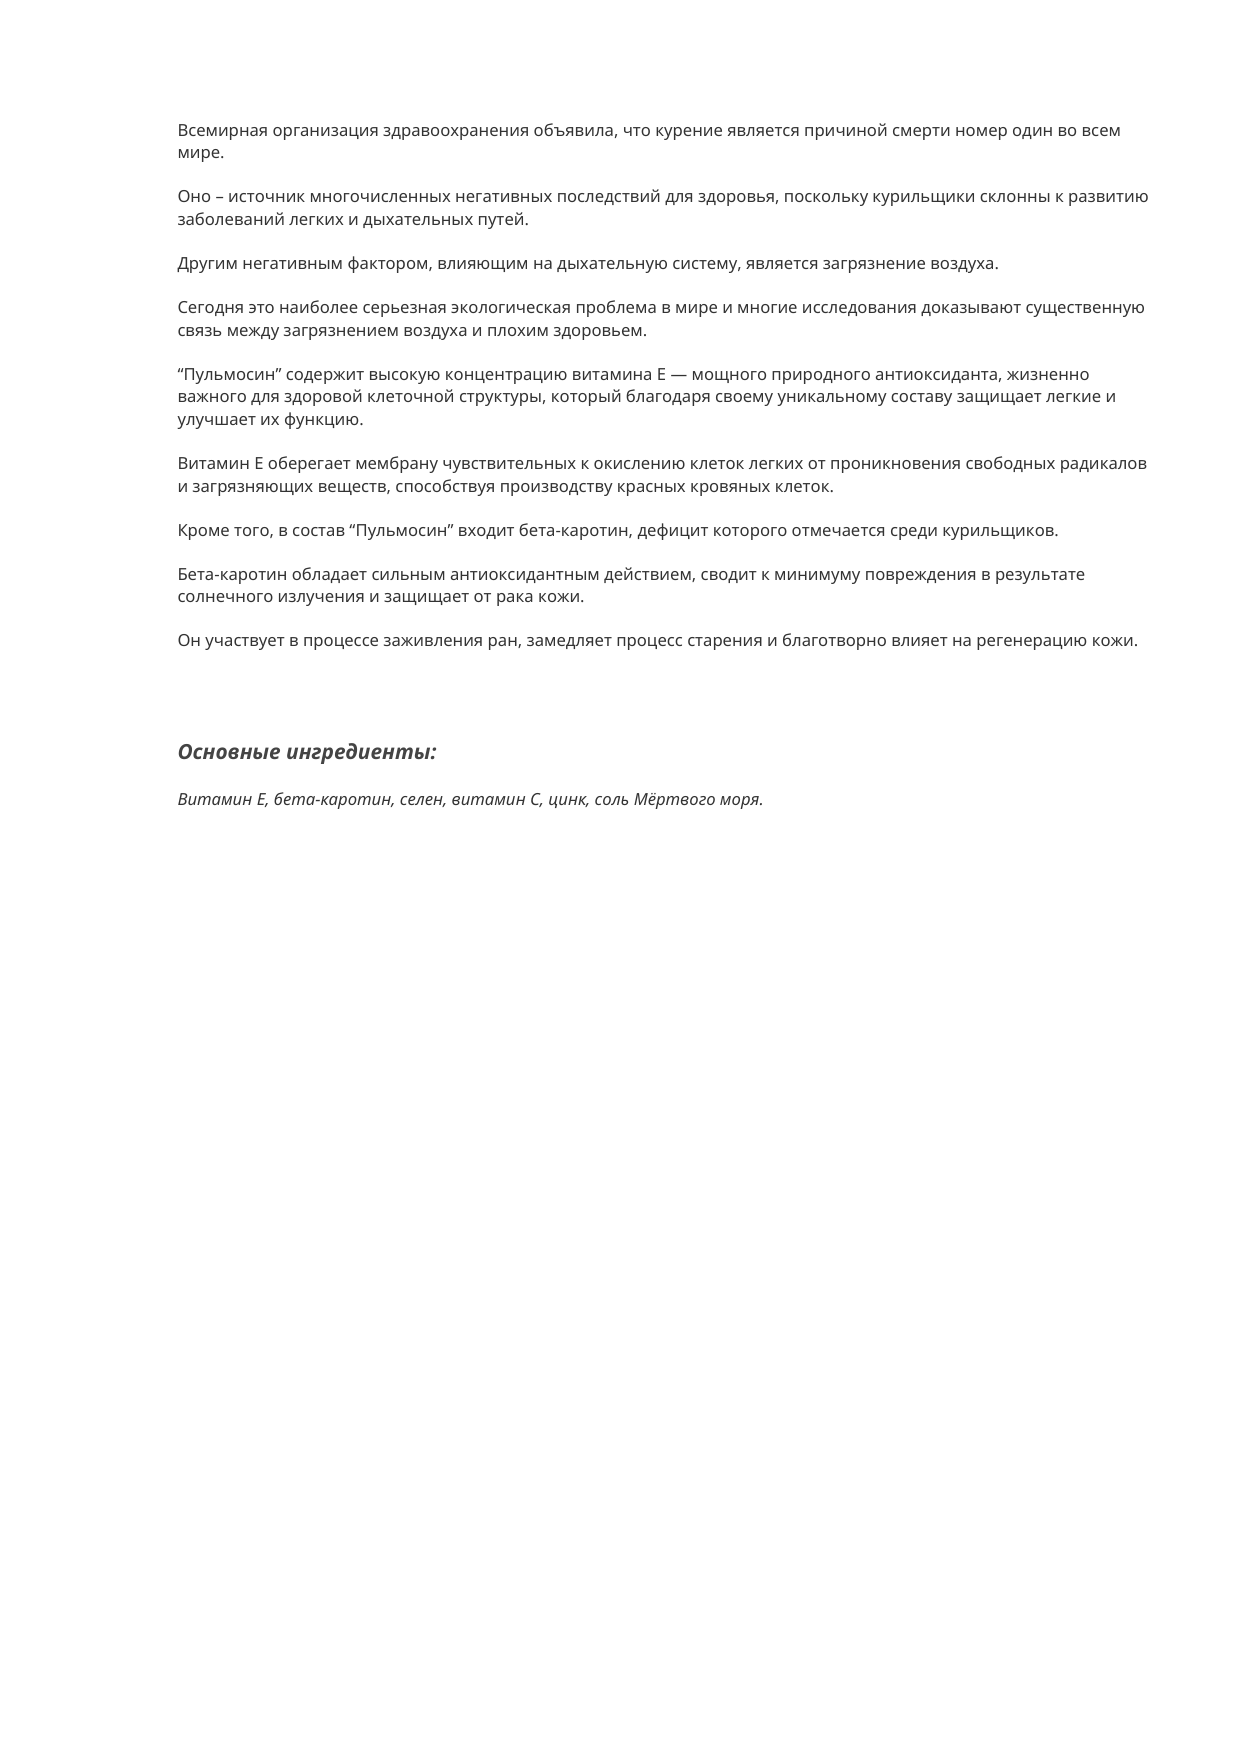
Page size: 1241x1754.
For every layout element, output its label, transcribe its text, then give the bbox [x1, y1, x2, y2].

text Он участвует в процессе заживления ран, замедляет процесс старения и благотворно влияет на регенерацию кожи. [177, 629, 1152, 651]
text Бета-каротин обладает сильным антиоксидантным действием, сводит к минимуму повреждения в результате солнечного излучения и защищает от рака кожи. [177, 562, 1152, 607]
text “Пульмосин” содержит высокую концентрацию витамина Е — мощного природного антиоксиданта, жизненно важного для здоровой клеточной структуры, который благодаря своему уникальному составу защищает легкие и улучшает их функцию. [177, 362, 1152, 430]
text Другим негативным фактором, влияющим на дыхательную систему, является загрязнение воздуха. [177, 251, 1152, 274]
text Всемирная организация здравоохранения объявила, что курение является причиной смерти номер один во всем мире. [177, 118, 1152, 163]
text Сегодня это наиболее серьезная экологическая проблема в мире и многие исследования доказывают существенную связь между загрязнением воздуха и плохим здоровьем. [177, 295, 1152, 341]
text Витамин Е, бета-каротин, селен, витамин С, цинк, соль Мёртвого моря. [177, 787, 1152, 810]
text Оно – источник многочисленных негативных последствий для здоровья, поскольку курильщики склонны к развитию заболеваний легких и дыхательных путей. [177, 185, 1152, 230]
subtitle Основные ингредиенты: [177, 733, 1152, 766]
text Витамин Е оберегает мембрану чувствительных к окислению клеток легких от проникновения свободных радикалов и загрязняющих веществ, способствуя производству красных кровяных клеток. [177, 451, 1152, 497]
text Кроме того, в состав “Пульмосин” входит бета-каротин, дефицит которого отмечается среди курильщиков. [177, 518, 1152, 541]
